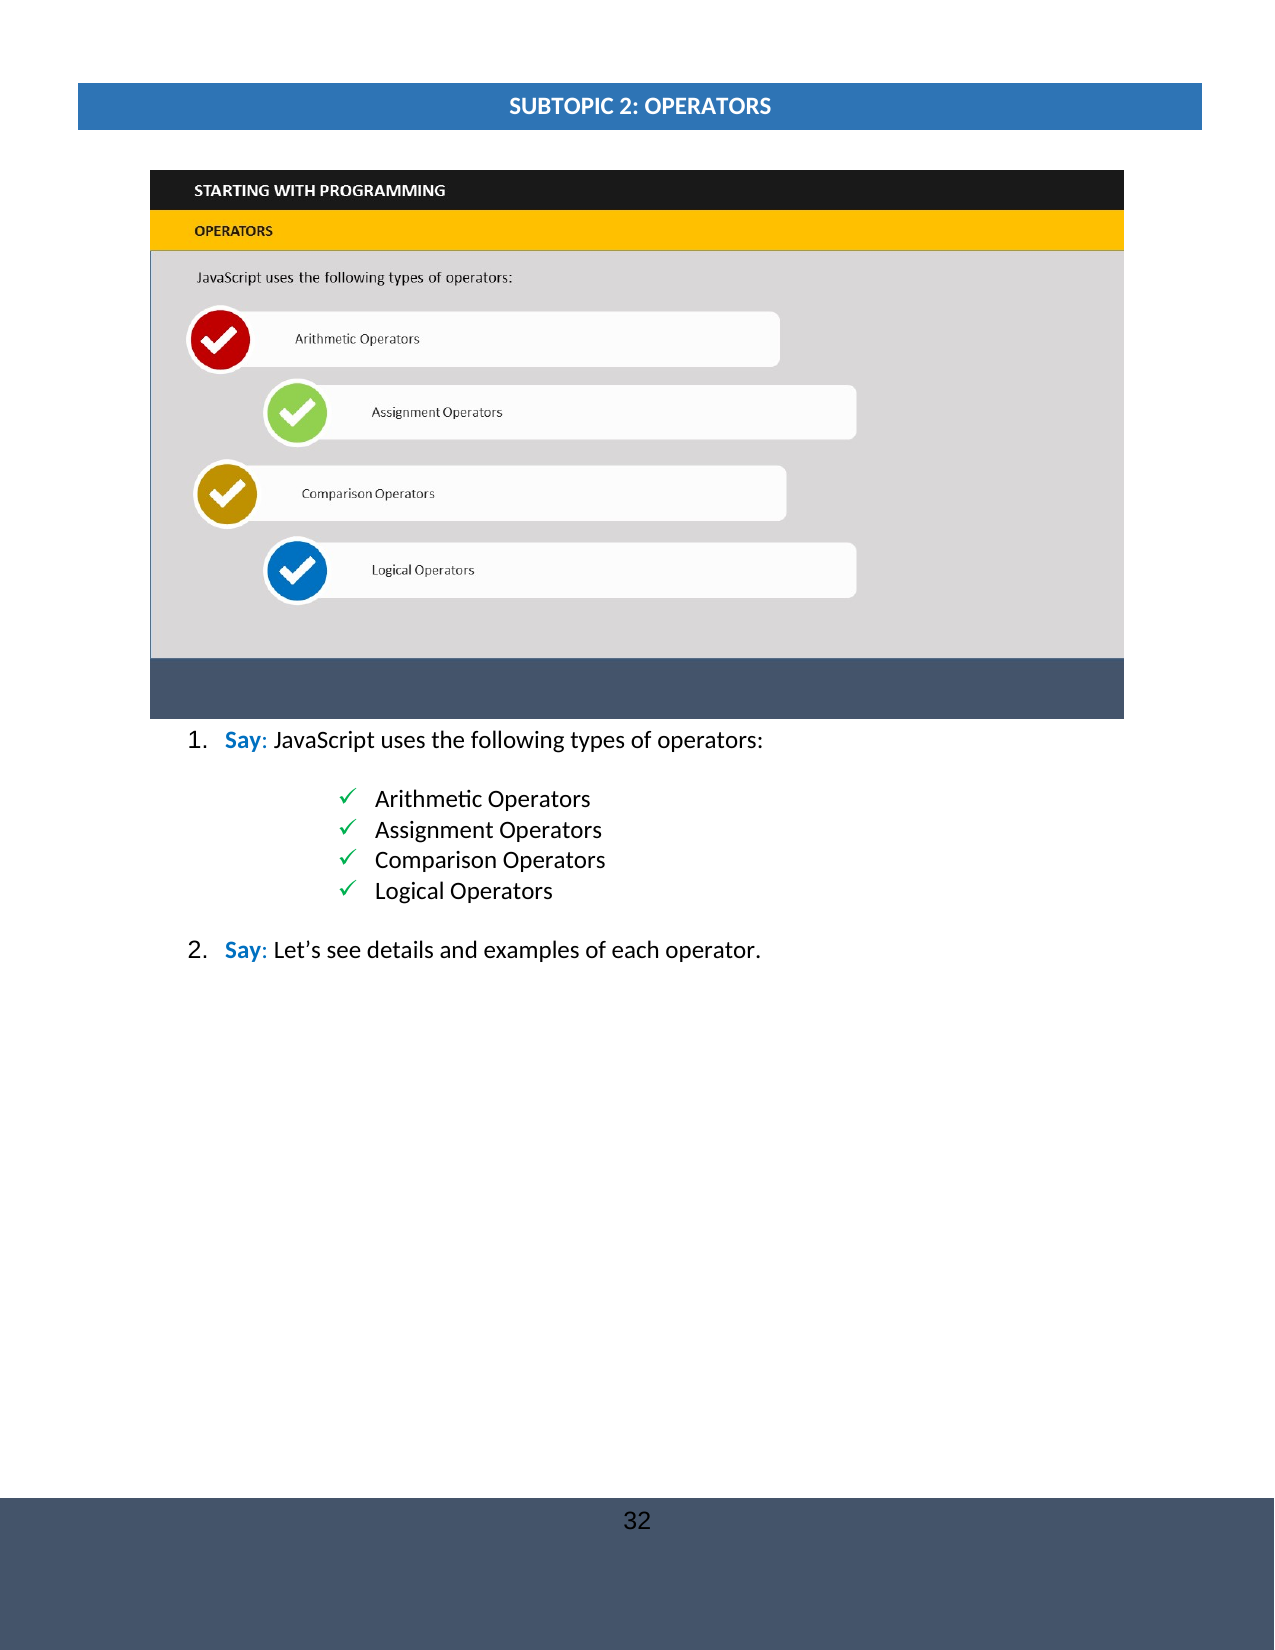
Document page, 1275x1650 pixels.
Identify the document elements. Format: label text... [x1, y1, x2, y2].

list Comparison Operators [337, 844, 1125, 875]
list Assignment Operators [337, 814, 1125, 844]
list Logical Operators [337, 875, 1125, 934]
list Arithmetic Operators [337, 783, 1125, 814]
list Say: Let’s see details and examples of each operator. [187, 934, 1125, 965]
list Say: JavaScript uses the following types of operators: [187, 724, 1125, 783]
picture [150, 170, 1124, 719]
